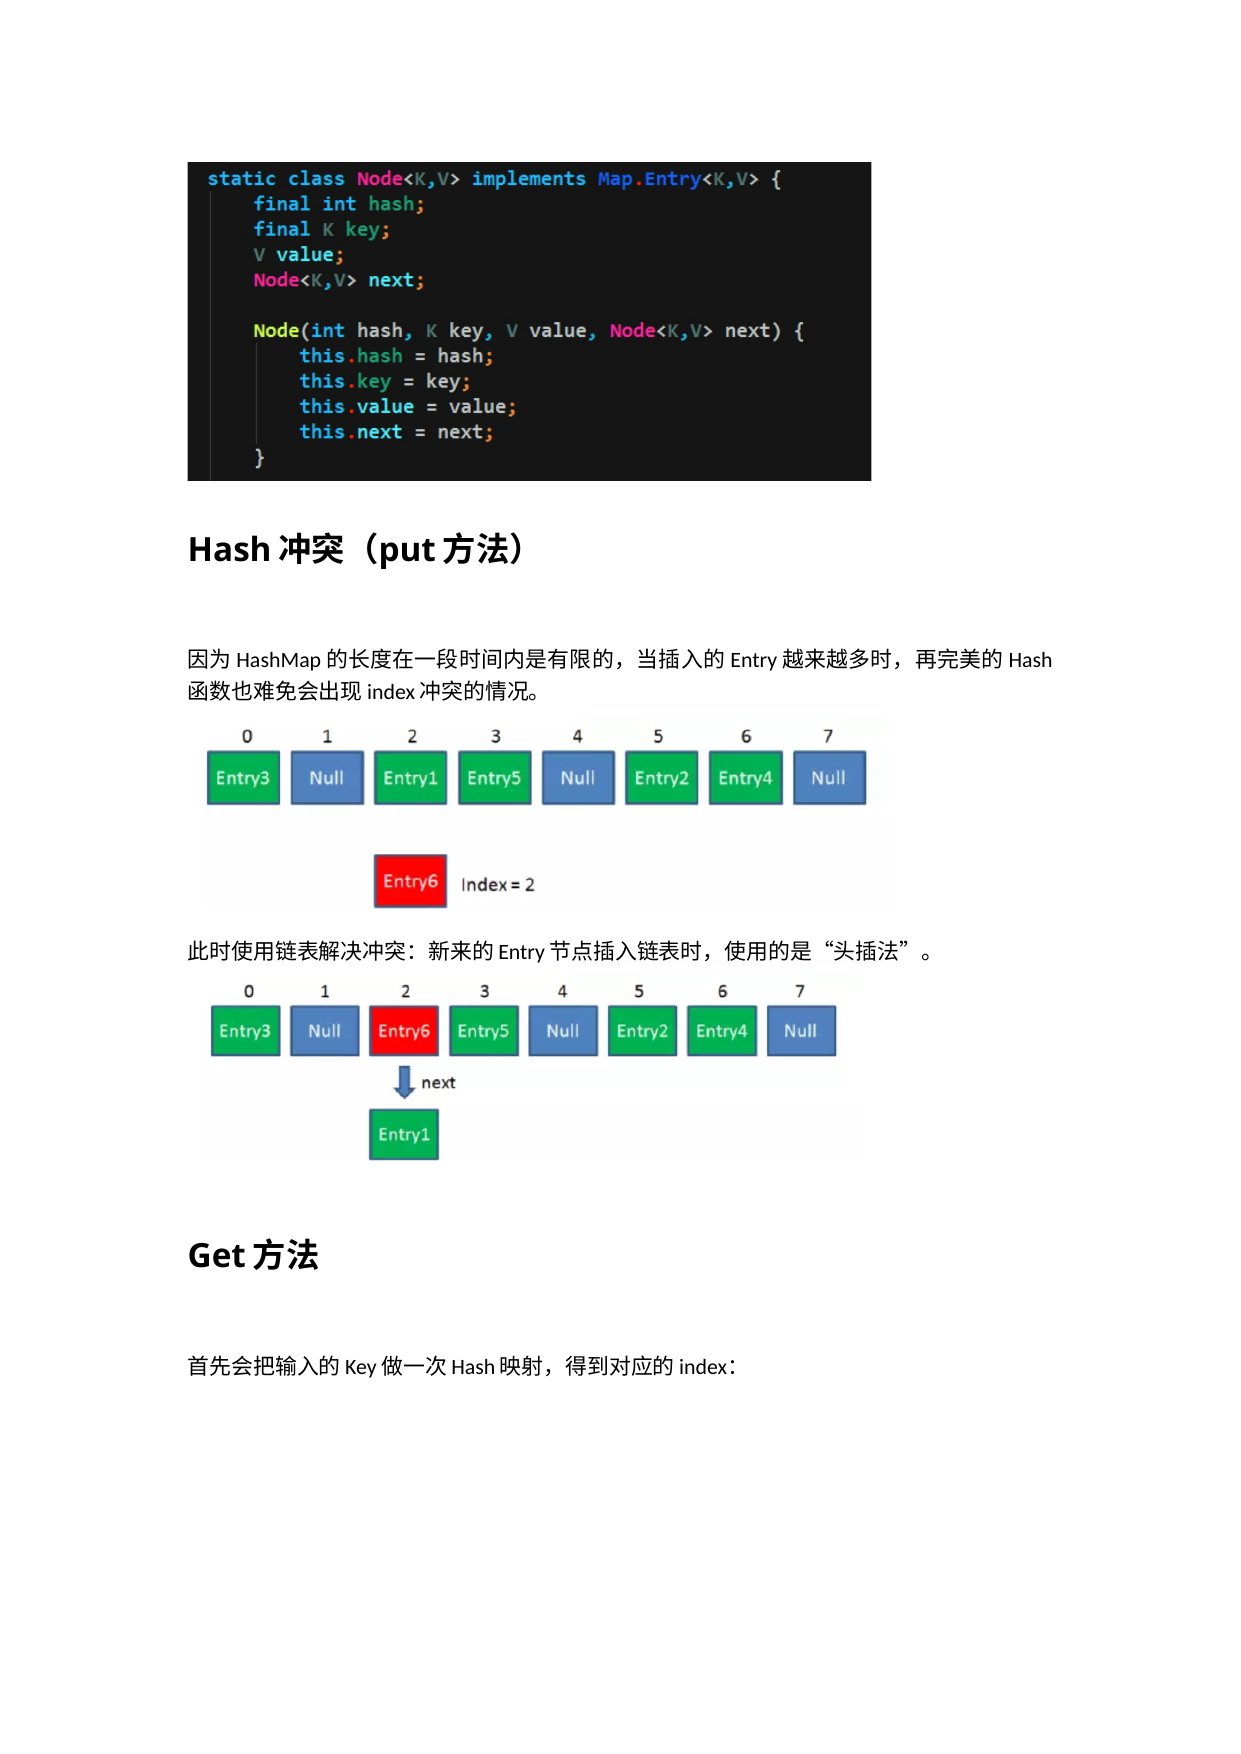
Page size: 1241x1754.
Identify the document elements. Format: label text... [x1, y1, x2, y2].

picture [187, 162, 872, 481]
text 因为HashMap的长度在一段时间内是有限的，当插入的Entry越来越多时，再完美的Hash函数也难免会出现index冲突的情况。 [187, 641, 1053, 706]
text 首先会把输入的Key做一次Hash映射，得到对应的index： [187, 1348, 1053, 1381]
text 此时使用链表解决冲突：新来的Entry节点插入链表时，使用的是“头插法”。 [187, 934, 1053, 966]
picture [187, 966, 870, 1178]
picture [187, 706, 906, 923]
subtitle Get方法 [187, 1221, 1053, 1286]
subtitle Hash冲突（put方法） [187, 514, 1053, 579]
